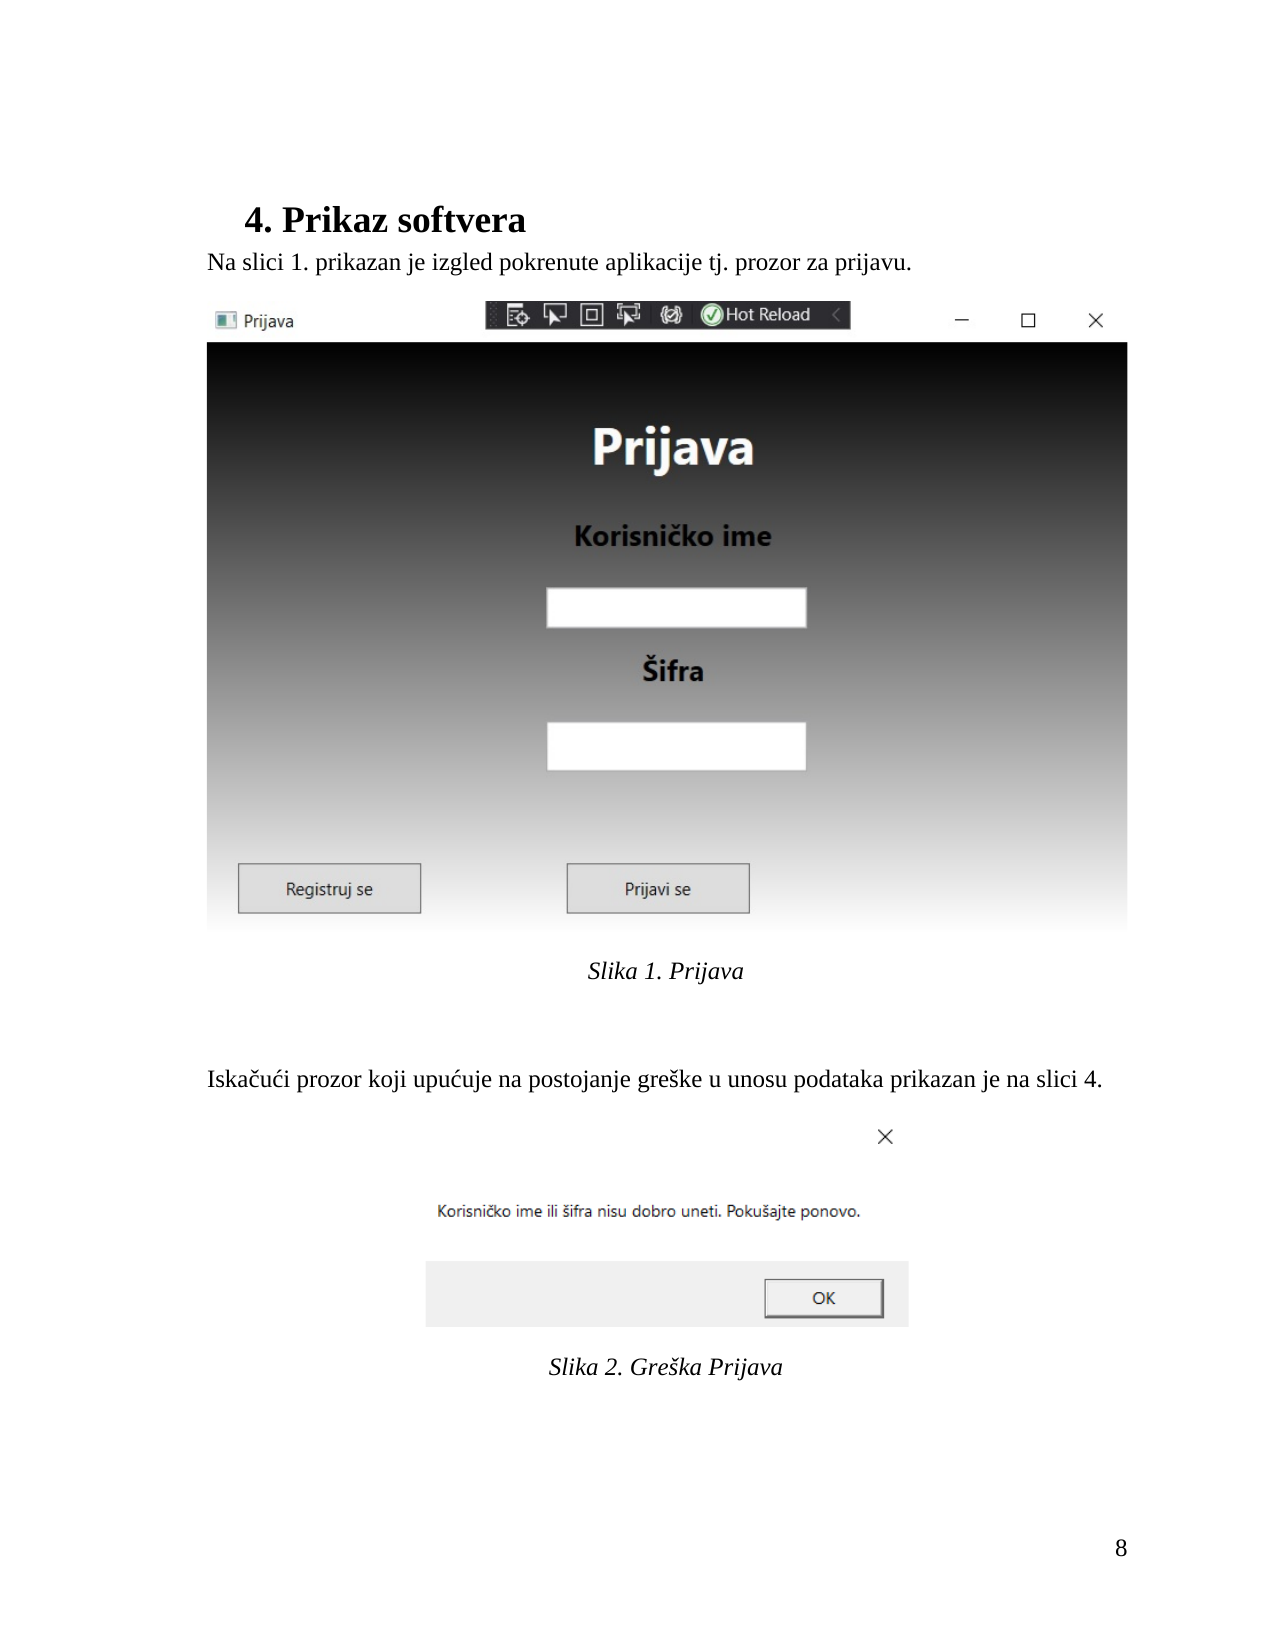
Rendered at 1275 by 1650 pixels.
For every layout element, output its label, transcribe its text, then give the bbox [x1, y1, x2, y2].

text Slika 2. Greška Prijava [207, 1352, 1127, 1381]
subtitle Prikaz softvera [244, 198, 1127, 241]
text Slika 1. Prijava [207, 956, 1127, 985]
picture [425, 1117, 909, 1327]
text Na slici 1. prikazan je izgled pokrenute aplikacije tj. prozor za prijavu. [207, 247, 1127, 276]
picture [206, 301, 1128, 932]
text Iskačući prozor koji upućuje na postojanje greške u unosu podataka prikazan je na slici 4. [207, 1064, 1127, 1093]
